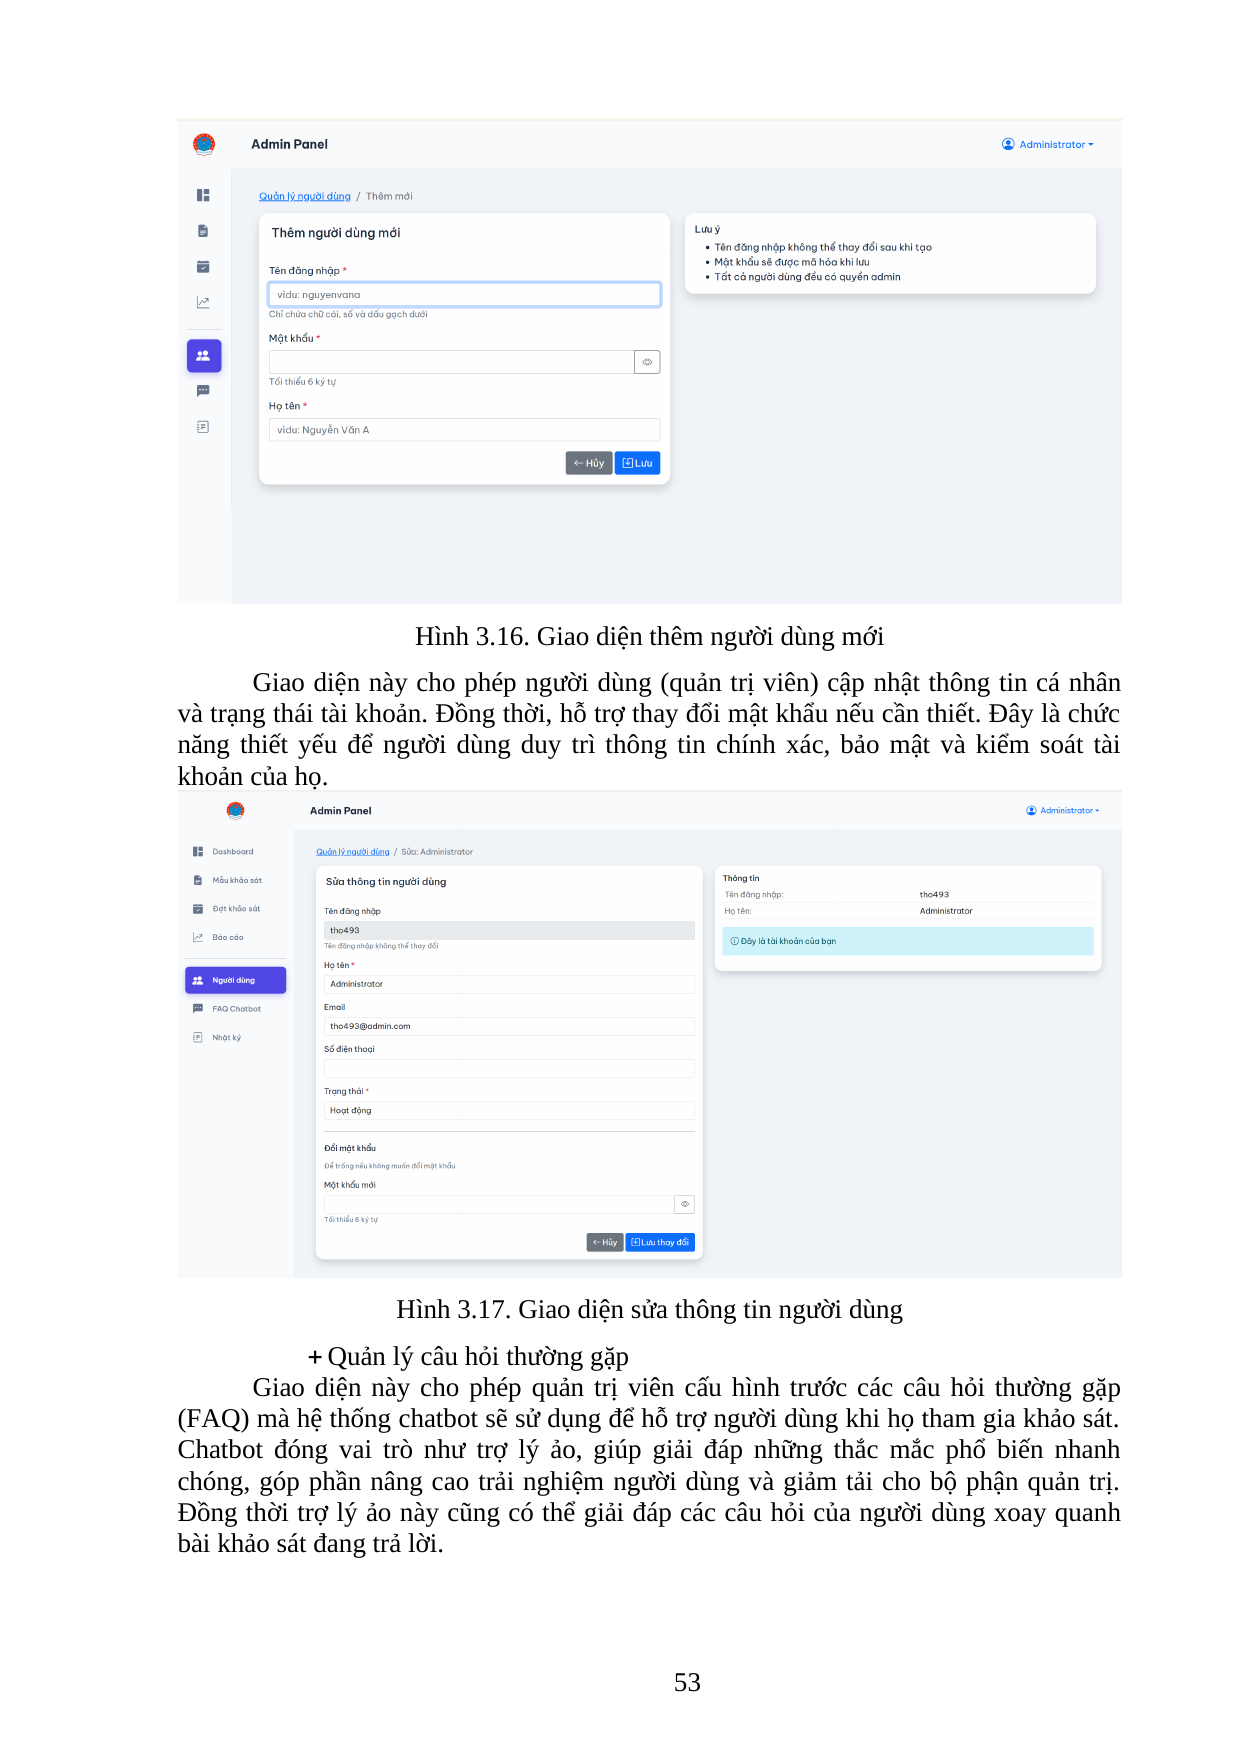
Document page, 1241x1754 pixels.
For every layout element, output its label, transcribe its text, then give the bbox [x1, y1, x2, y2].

text Giao diện này cho phép quản trị viên cấu hình trước các câu hỏi thường gặp (FAQ) mà hệ thống chatbot sẽ sử dụng để hỗ trợ người dùng khi họ tham gia khảo sát. Chatbot đóng vai trò như trợ lý ảo, giúp giải đáp những thắc mắc phổ biến nhanh chóng, góp phần nâng cao trải nghiệm người dùng và giảm tải cho bộ phận quản trị. Đồng thời trợ lý ảo này cũng có thể giải đáp các câu hỏi của người dùng xoay quanh bài khảo sát đang trả lời. [177, 1371, 1122, 1558]
text Quản lý câu hỏi thường gặp [177, 1340, 1122, 1371]
text Hình 3.16. Giao diện thêm người dùng mới [177, 619, 1122, 651]
text Hình 3.17. Giao diện sửa thông tin người dùng [177, 1293, 1122, 1324]
text Giao diện này cho phép người dùng (quản trị viên) cập nhật thông tin cá nhân và trạng thái tài khoản. Đồng thời, hỗ trợ thay đổi mật khẩu nếu cần thiết. Đây là chức năng thiết yếu để người dùng duy trì thông tin chính xác, bảo mật và kiểm soát tài khoản của họ. [177, 666, 1122, 790]
picture [177, 790, 1123, 1278]
picture [177, 118, 1123, 604]
